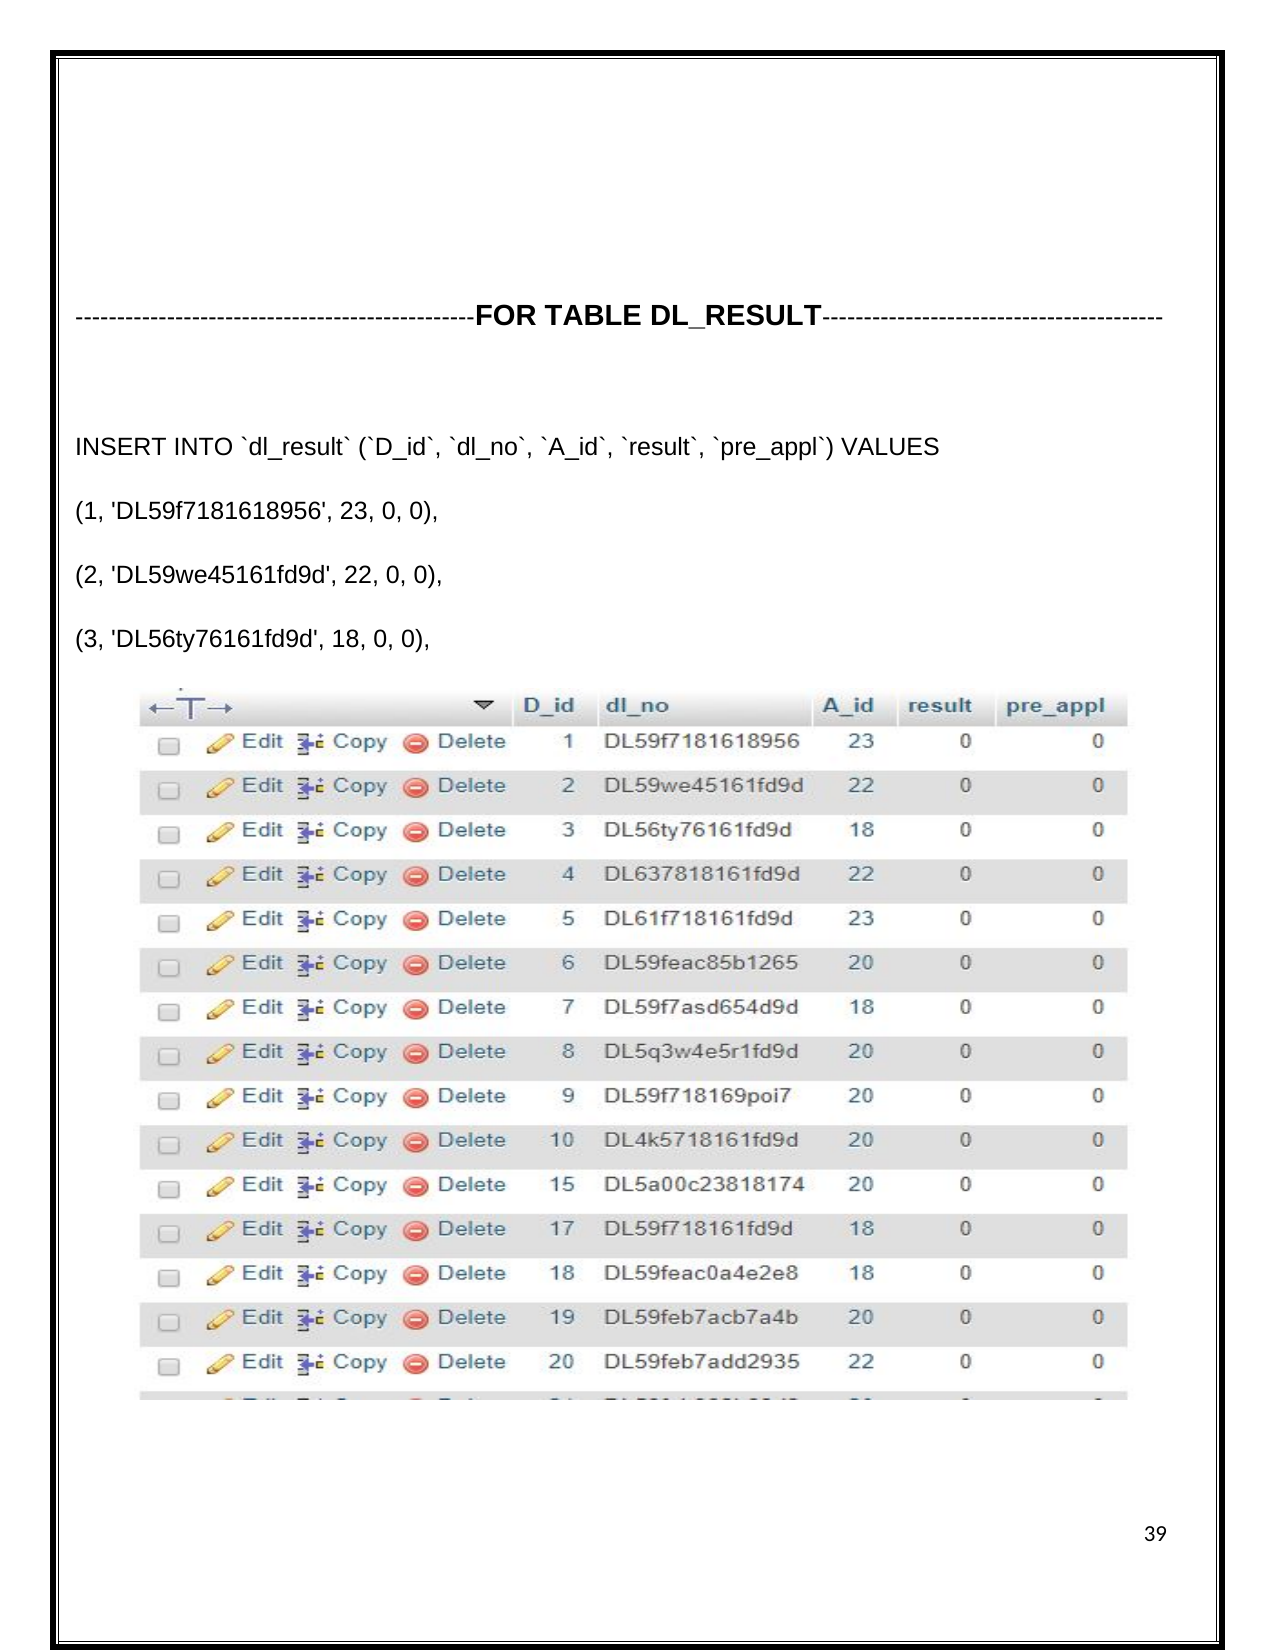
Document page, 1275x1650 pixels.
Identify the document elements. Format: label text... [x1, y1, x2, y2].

text ------------------------------------------------FOR TABLE DL_RESULT----------------------------------------- [75, 298, 1167, 331]
text (3, 'DL56ty76161fd9d', 18, 0, 0), [75, 624, 1167, 653]
text INSERT INTO `dl_result` (`D_id`, `dl_no`, `A_id`, `result`, `pre_appl`) VALUES [75, 432, 1167, 460]
picture [133, 688, 1137, 1400]
text (1, 'DL59f7181618956', 23, 0, 0), [75, 496, 1167, 525]
text (2, 'DL59we45161fd9d', 22, 0, 0), [75, 560, 1167, 589]
